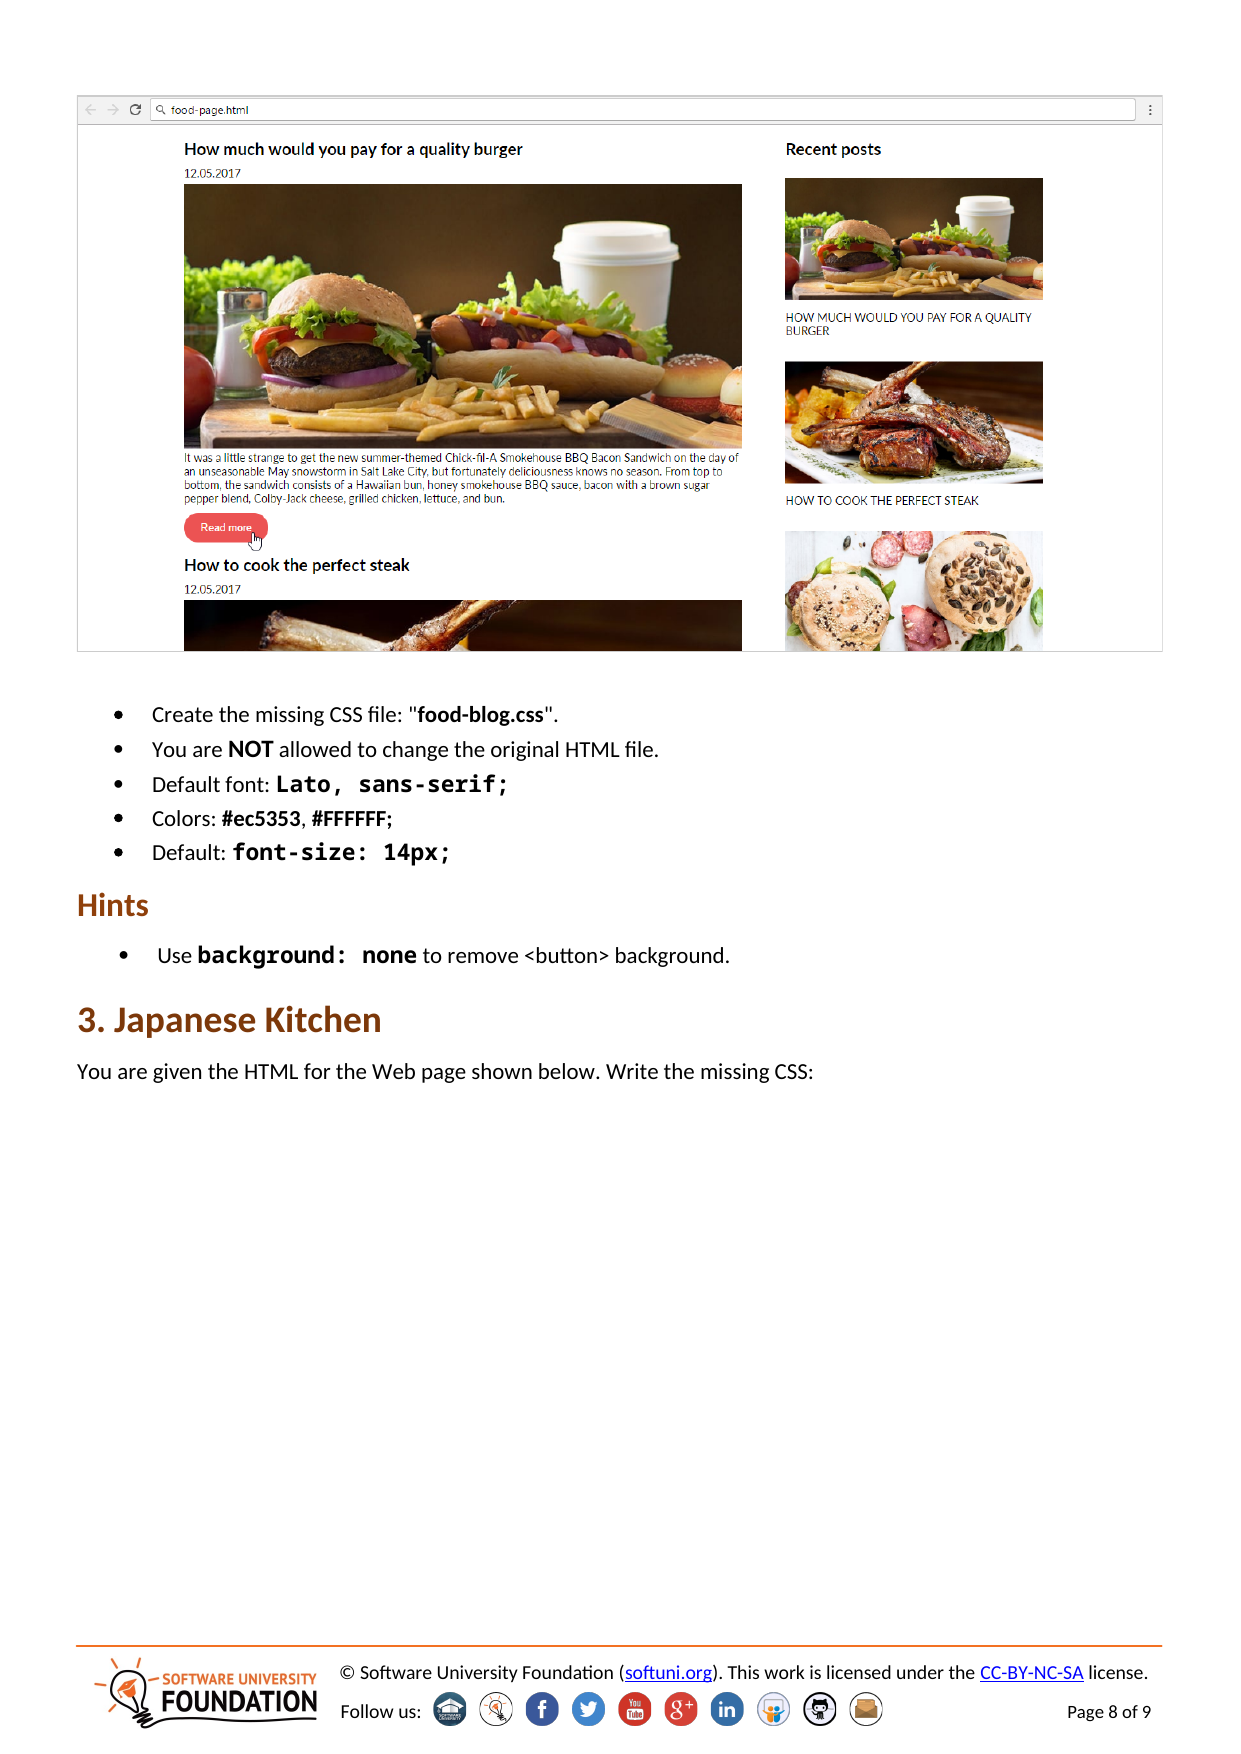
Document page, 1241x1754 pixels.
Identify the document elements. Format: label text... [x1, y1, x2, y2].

picture [710, 1692, 744, 1726]
picture [525, 1692, 559, 1726]
picture [76, 95, 1163, 652]
subtitle Japanese Kitchen [77, 996, 1163, 1042]
picture [757, 1692, 790, 1726]
list Default font: Lato, sans-serif; [114, 768, 1163, 799]
text Hints [77, 884, 1163, 925]
list You are NOT allowed to change the original HTML file. [114, 733, 1163, 763]
list Default: font-size: 14px; [114, 836, 1163, 867]
picture [618, 1692, 652, 1726]
picture [664, 1692, 698, 1726]
picture [572, 1692, 605, 1726]
picture [433, 1692, 467, 1726]
text You are given the HTML for the Web page shown below. Write the missing CSS: [77, 1057, 1163, 1085]
picture [849, 1692, 883, 1726]
list Use background: none to remove <button> background. [119, 939, 1163, 971]
picture [93, 1656, 317, 1729]
list Create the missing CSS file: "food-blog.css". [114, 701, 1163, 728]
picture [803, 1692, 837, 1726]
picture [479, 1692, 513, 1726]
list Colors: #ec5353, #FFFFFF; [114, 804, 1163, 832]
